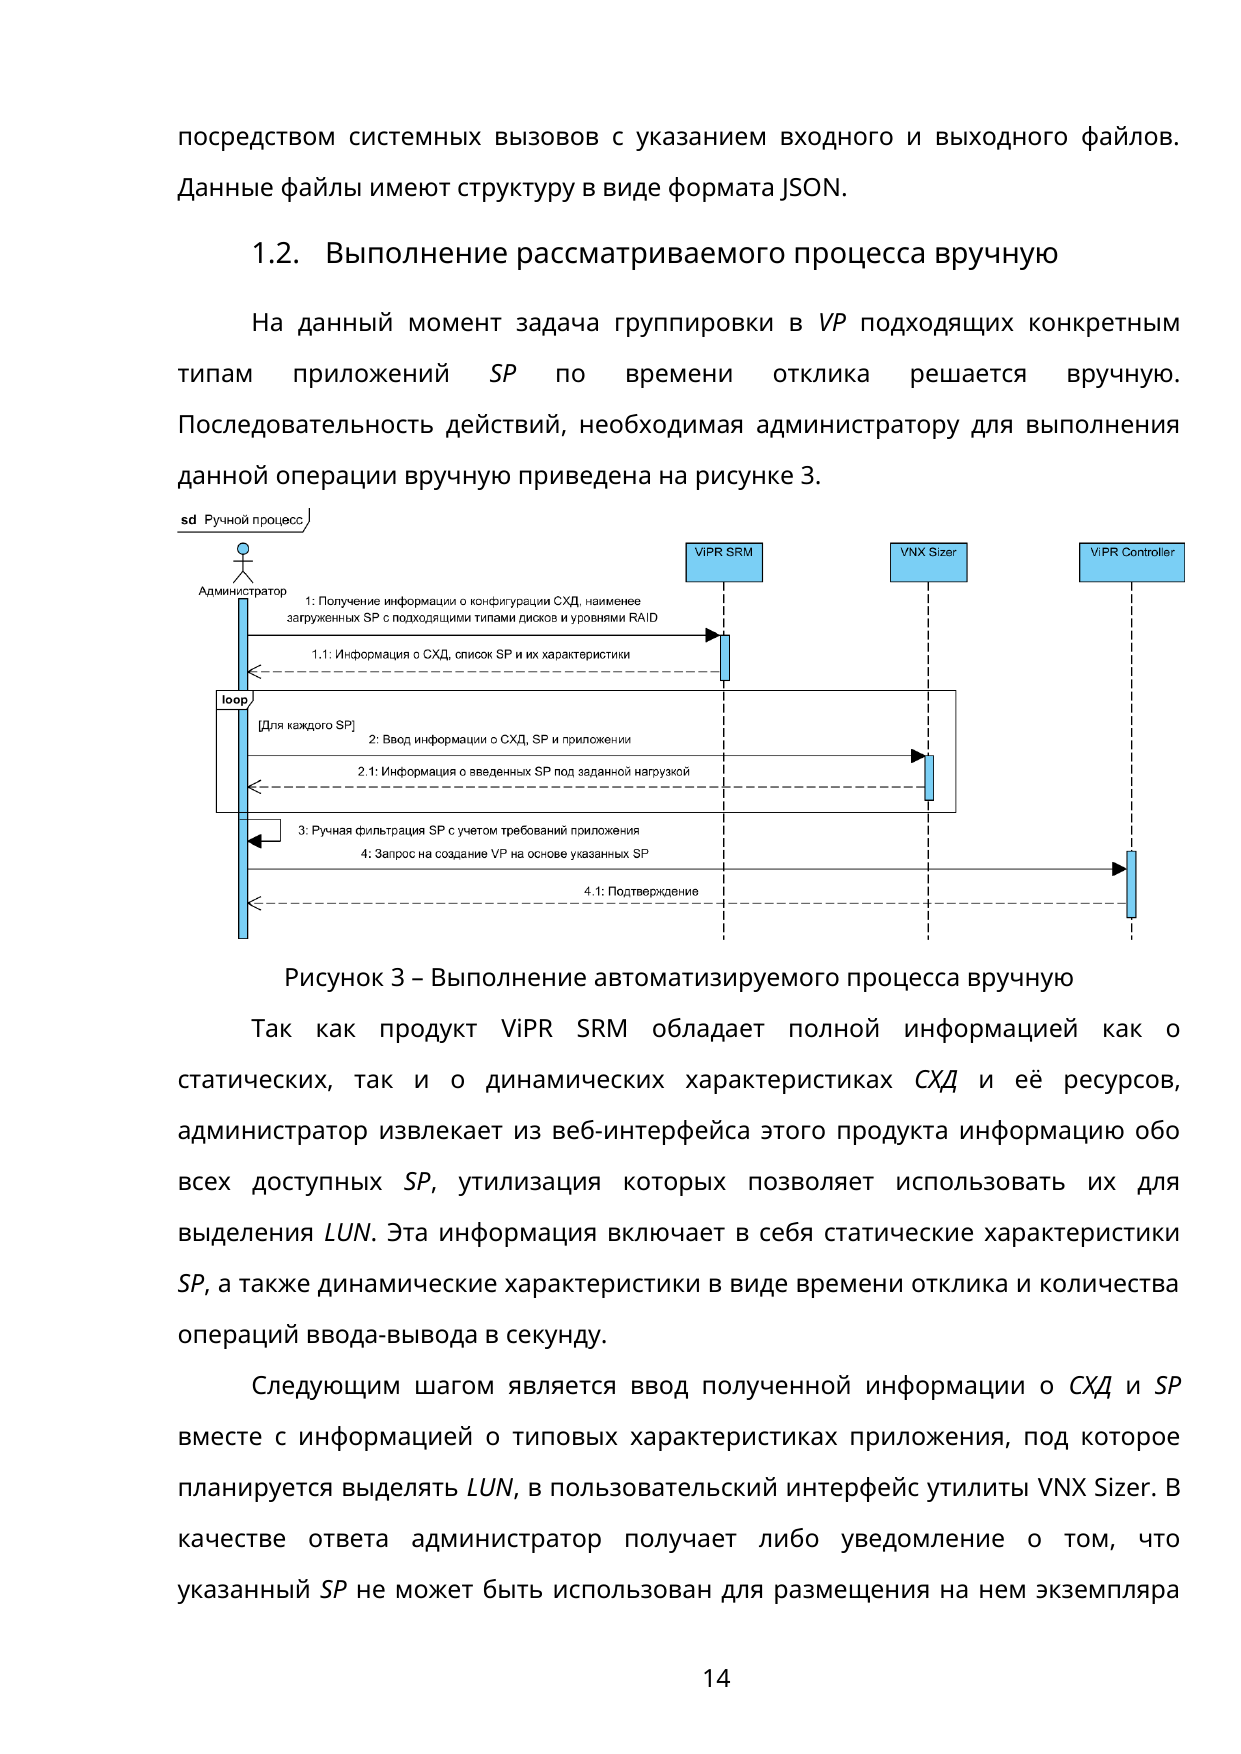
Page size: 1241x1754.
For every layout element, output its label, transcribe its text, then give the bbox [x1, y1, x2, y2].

text Выполнение рассматриваемого процесса вручную [177, 233, 1181, 272]
text Так как продукт ViPR SRM обладает полной информацией как о статических, так и о динамических характеристиках СХД и её ресурсов, администратор извлекает из веб-интерфейса этого продукта информацию обо всех доступных SP, утилизация которых позволяет использовать их для выделения LUN. Эта информация включает в себя статические характеристики SP, а также динамические характеристики в виде времени отклика и количества операций ввода-вывода в секунду. [177, 1010, 1181, 1351]
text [177, 1368, 1181, 1606]
text На данный момент задача группировки в VP подходящих конкретным типам приложений SP по времени отклика решается вручную. Последовательность действий, необходимая администратору для выполнения данной операции вручную приведена на рисунке 3. [177, 305, 1181, 492]
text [177, 118, 1181, 203]
picture [177, 508, 1197, 943]
text Рисунок 3 – Выполнение автоматизируемого процесса вручную [177, 959, 1181, 993]
